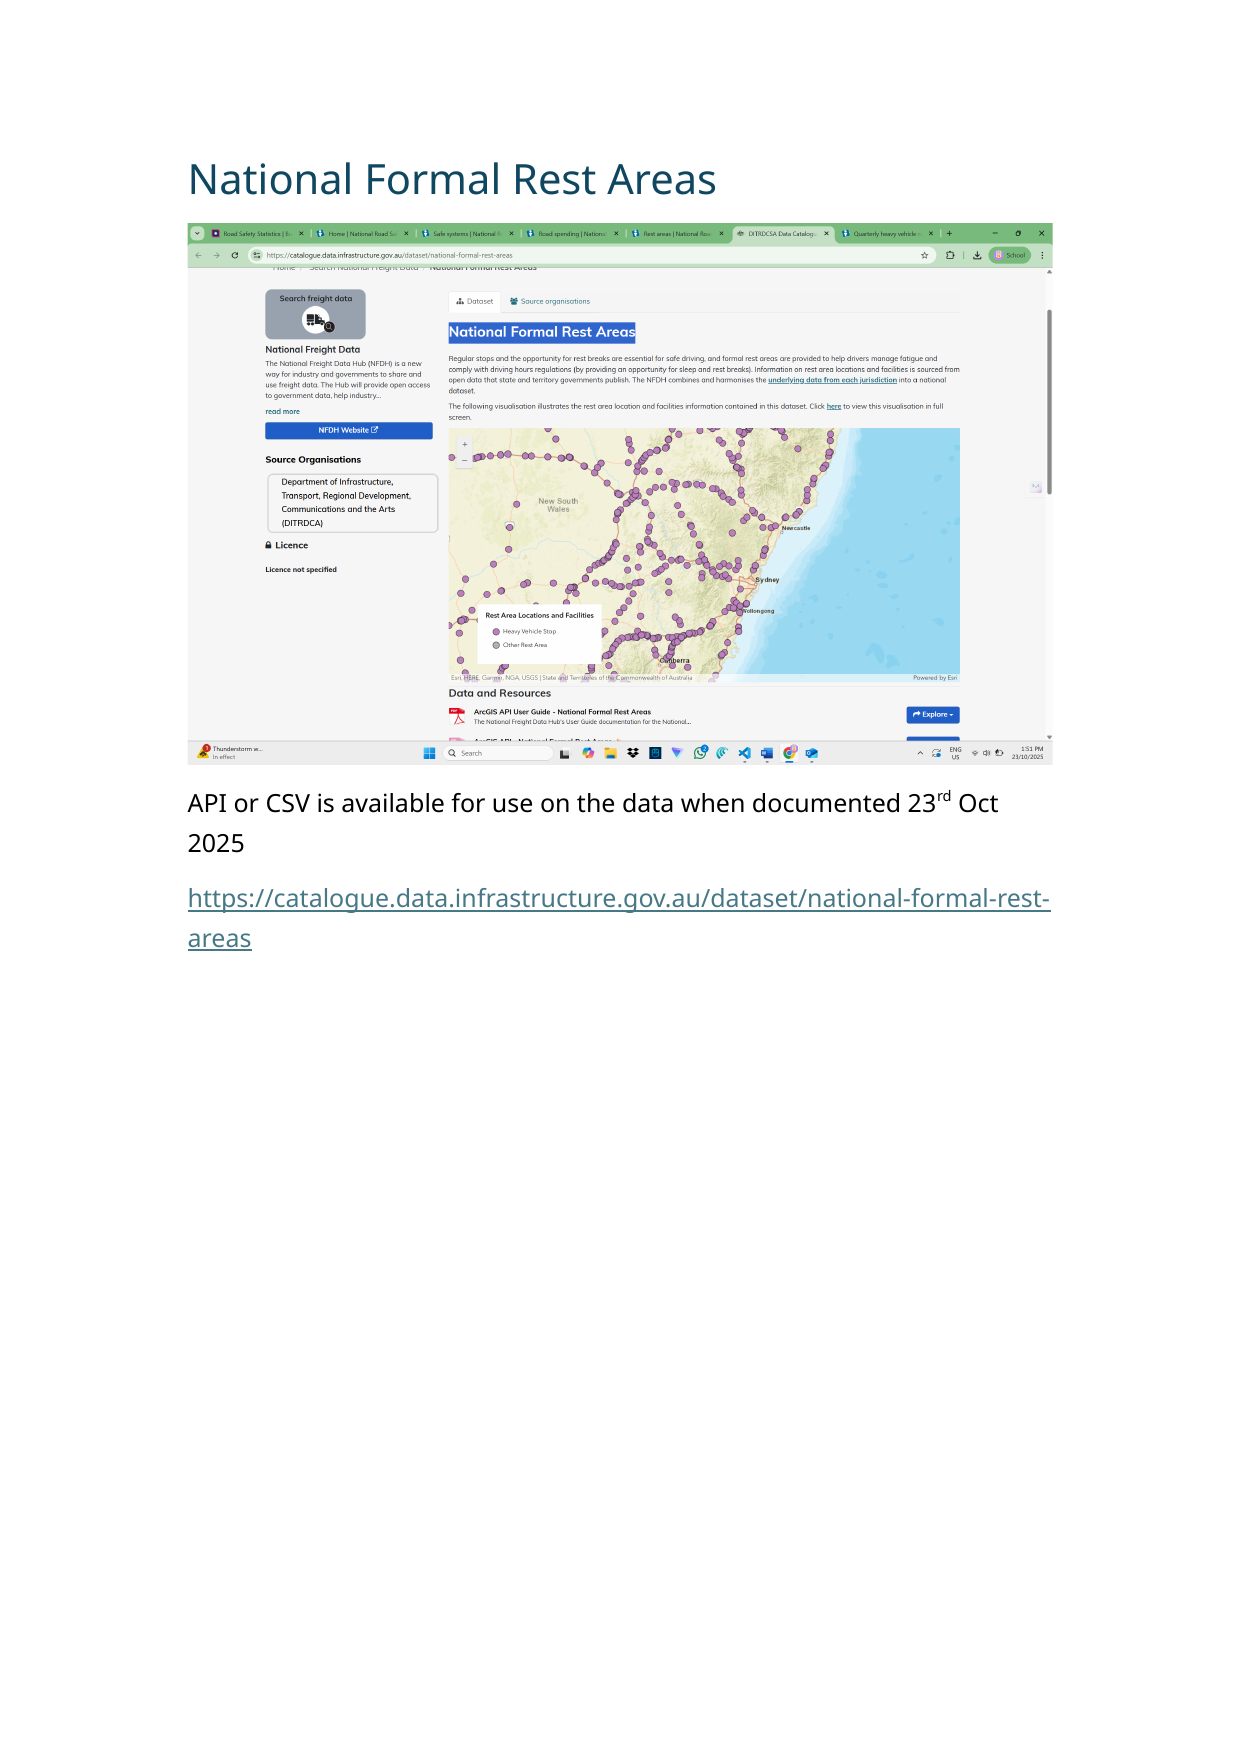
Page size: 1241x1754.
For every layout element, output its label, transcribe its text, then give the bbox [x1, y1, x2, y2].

subtitle National Formal Rest Areas [187, 150, 1053, 207]
text API or CSV is available for use on the data when documented 23rd Oct 2025 [187, 786, 1053, 859]
text https://catalogue.data.infrastructure.gov.au/dataset/national-formal-rest-areas [187, 881, 1053, 954]
picture [187, 223, 1053, 765]
